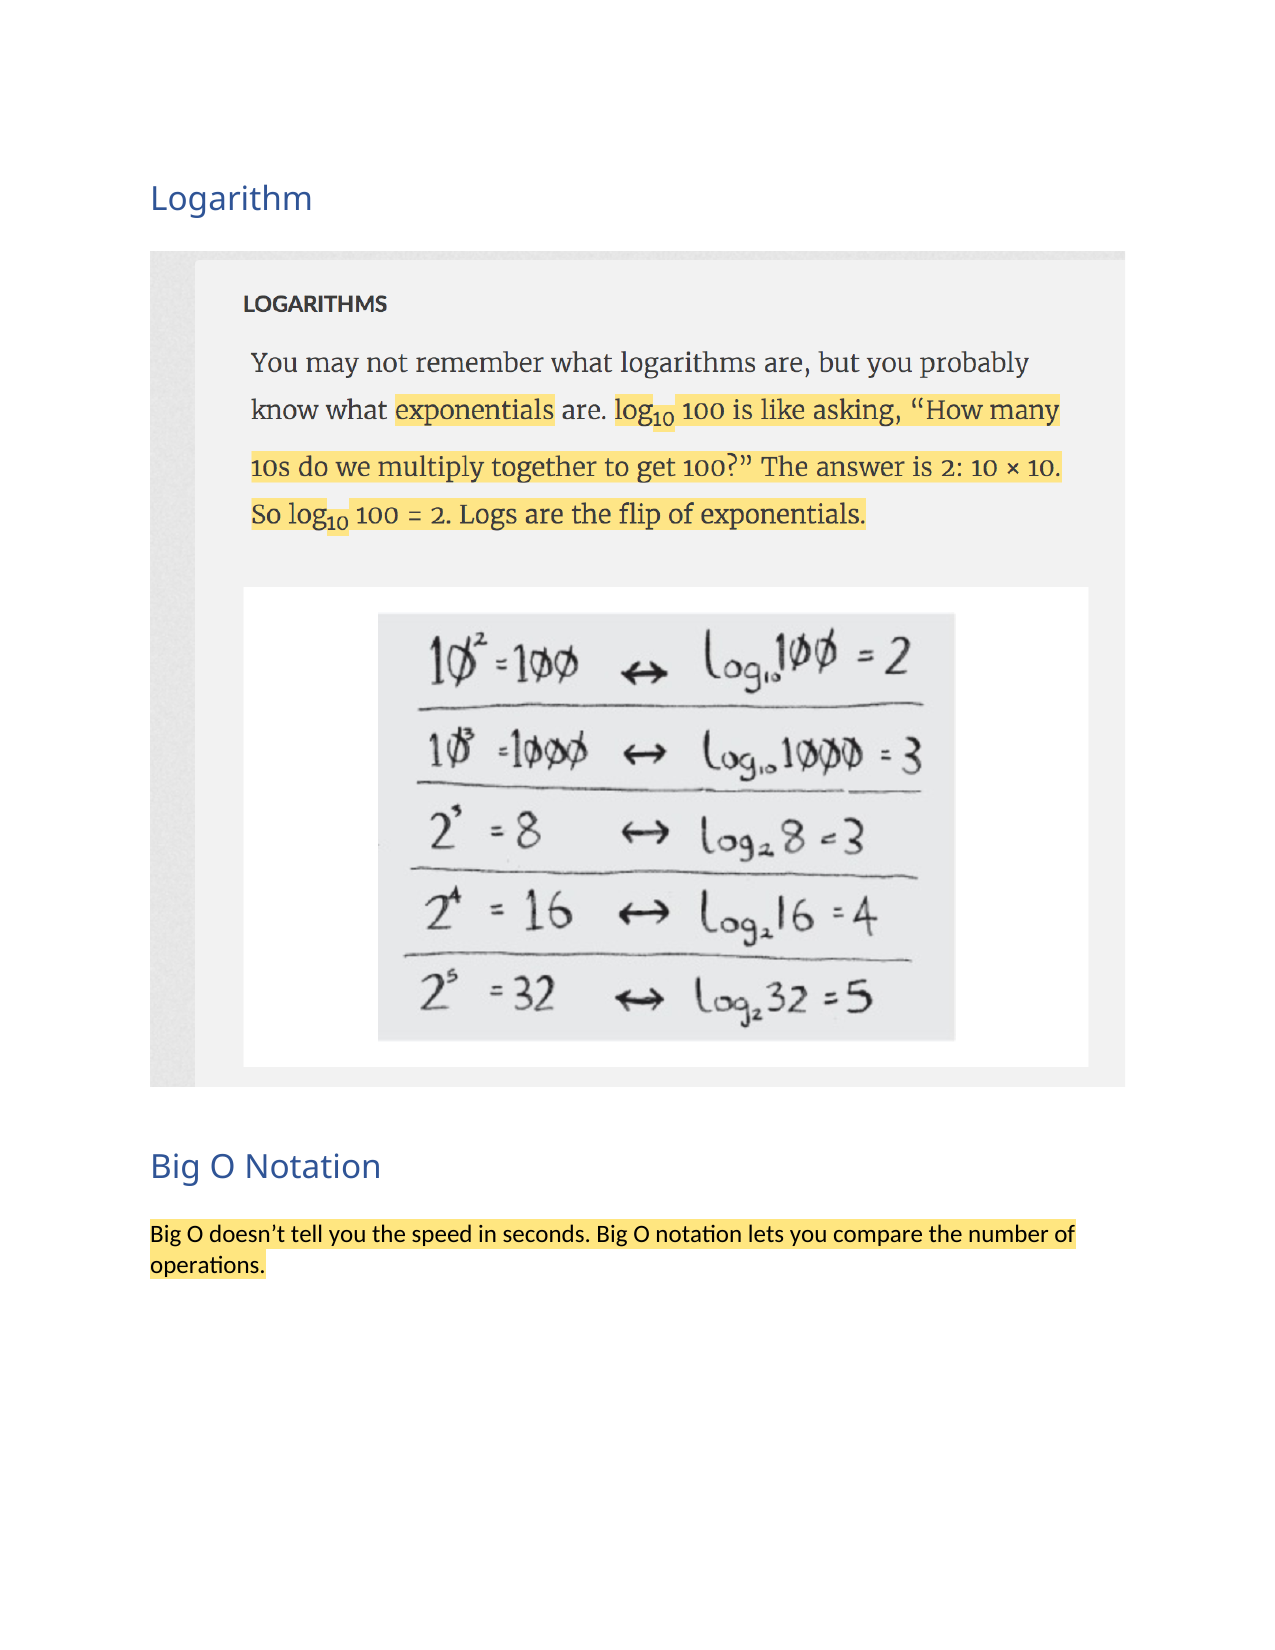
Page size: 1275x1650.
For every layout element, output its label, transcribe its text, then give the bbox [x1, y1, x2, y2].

picture [150, 251, 1125, 1087]
subtitle Logarithm [150, 175, 1125, 220]
text Big O doesn’t tell you the speed in seconds. Big O notation lets you compare the number of operations. [150, 1218, 1125, 1279]
subtitle Big O Notation [150, 1143, 1125, 1188]
